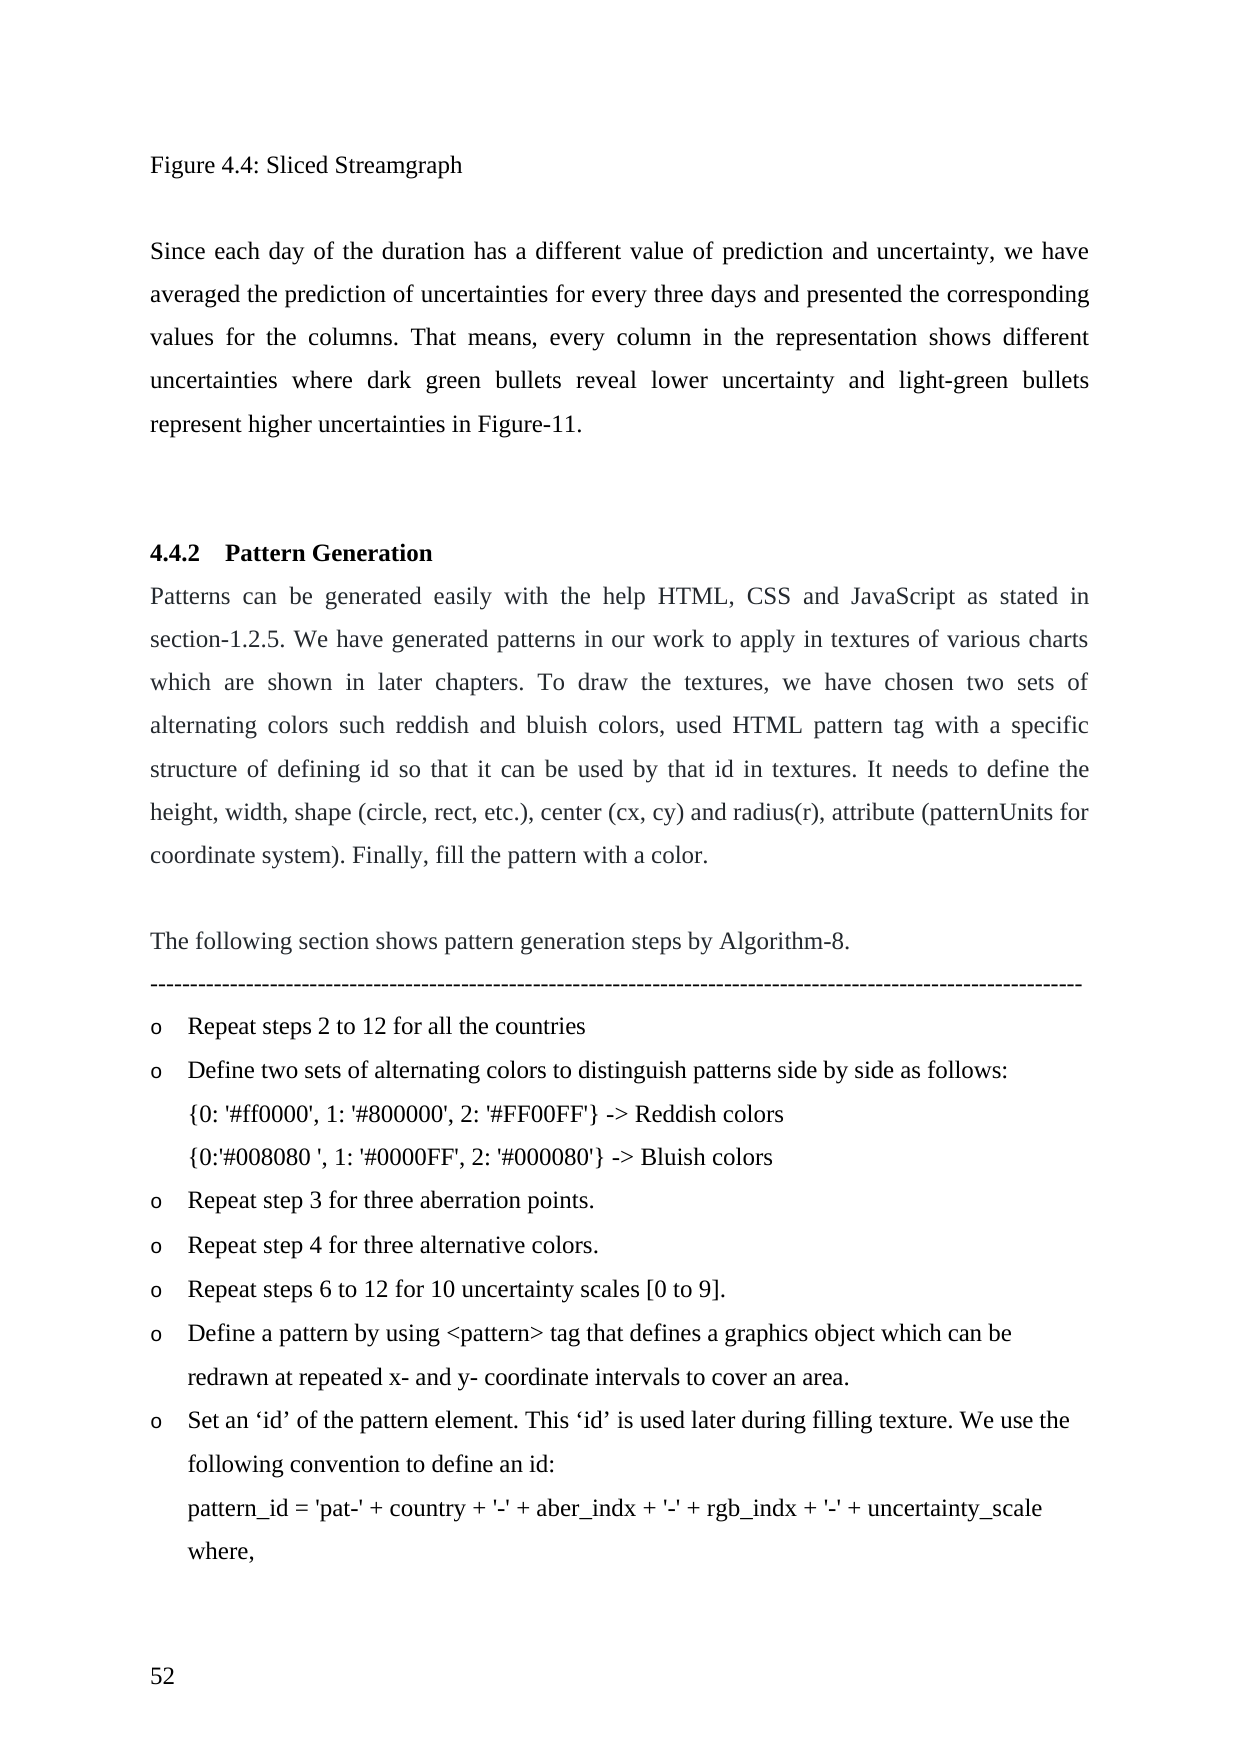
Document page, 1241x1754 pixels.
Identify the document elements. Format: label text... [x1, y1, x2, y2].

text 4.4.2 Pattern Generation [150, 538, 1090, 567]
text Since each day of the duration has a different value of prediction and uncertainty, we have averaged the prediction of uncertainties for every three days and presented the corresponding values for the columns. That means, every column in the representation shows different uncertainties where dark green bullets reveal lower uncertainty and light-green bullets represent higher uncertainties in Figure-11. [150, 236, 1090, 437]
list Repeat steps 2 to 12 for all the countries [150, 1011, 1090, 1040]
text Patterns can be generated easily with the help HTML, CSS and JavaScript as stated in section-1.2.5. We have generated patterns in our work to apply in textures of various charts which are shown in later chapters. To draw the textures, we have chosen two sets of alternating colors such reddish and bluish colors, used HTML pattern tag with a specific structure of defining id so that it can be used by that id in textures. It needs to define the height, width, shape (circle, rect, etc.), center (cx, cy) and radius(r), attribute (patternUnits for coordinate system). Finally, fill the pattern with a color. [150, 581, 1090, 869]
list Repeat step 3 for three aberration points. [150, 1185, 1090, 1215]
list Define a pattern by using <pattern> tag that defines a graphics object which can be redrawn at repeated x- and y- coordinate intervals to cover an area. [150, 1318, 1090, 1391]
list Repeat steps 6 to 12 for 10 uncertainty scales [0 to 9]. [150, 1274, 1090, 1304]
list Set an ‘id’ of the pattern element. This ‘id’ is used later during filling texture. We use the following convention to define an id: pattern_id = 'pat-' + country + '-' + aber_indx + '-' + rgb_indx + '-' + uncertainty_scale [150, 1406, 1090, 1521]
list where, [187, 1536, 1090, 1564]
list Repeat step 4 for three alternative colors. [150, 1230, 1090, 1259]
text Figure 4.4: Sliced Streamgraph [150, 150, 1090, 179]
list Define two sets of alternating colors to distinguish patterns side by side as follows: {0: '#ff0000', 1: '#800000', 2: '#FF00FF'} -> Reddish colors {0:'#008080 ', 1: '#0000FF', 2: '#000080'} -> Bluish colors [150, 1055, 1090, 1171]
text The following section shows pattern generation steps by Algorithm-8. [150, 926, 1090, 955]
